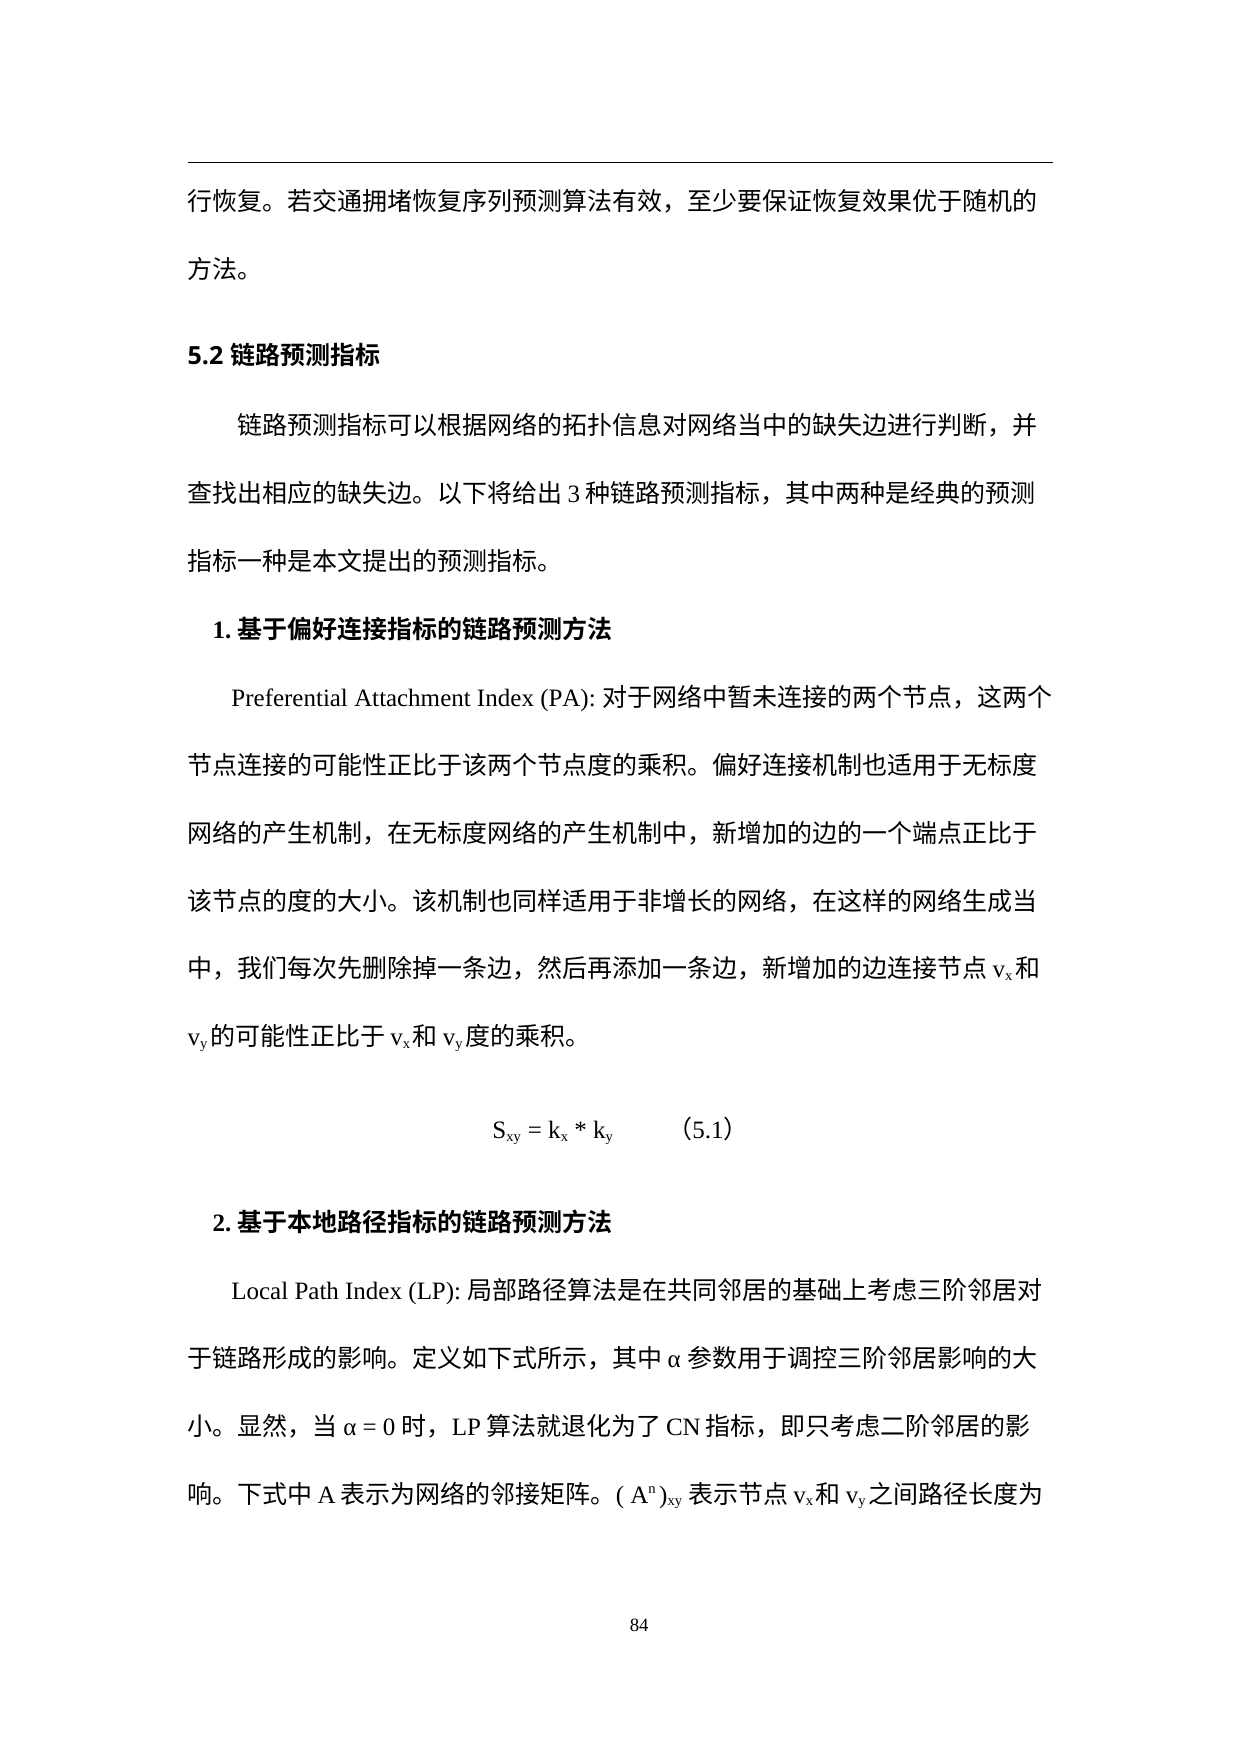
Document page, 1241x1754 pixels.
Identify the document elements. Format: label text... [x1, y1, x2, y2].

text 1. 基于偏好连接指标的链路预测方法 [187, 593, 1053, 661]
text Preferential Attachment Index (PA): 对于网络中暂未连接的两个节点，这两个节点连接的可能性正比于该两个节点度的乘积。偏好连接机制也适用于无标度网络的产生机制，在无标度网络的产生机制中，新增加的边的一个端点正比于该节点的度的大小。该机制也同样适用于非增长的网络，在这样的网络生成当中，我们每次先删除掉一条边，然后再添加一条边，新增加的边连接节点vx和vy的可能性正比于vx和vy度的乘积。 [187, 661, 1053, 1069]
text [187, 166, 1053, 301]
text 2. 基于本地路径指标的链路预测方法 [187, 1187, 1053, 1255]
subtitle 5.2 链路预测指标 [187, 335, 1053, 372]
text 链路预测指标可以根据网络的拓扑信息对网络当中的缺失边进行判断，并查找出相应的缺失边。以下将给出3种链路预测指标，其中两种是经典的预测指标一种是本文提出的预测指标。 [187, 390, 1053, 593]
text Sxy = kx * ky （5.1） [187, 1094, 1053, 1162]
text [187, 1255, 1053, 1526]
